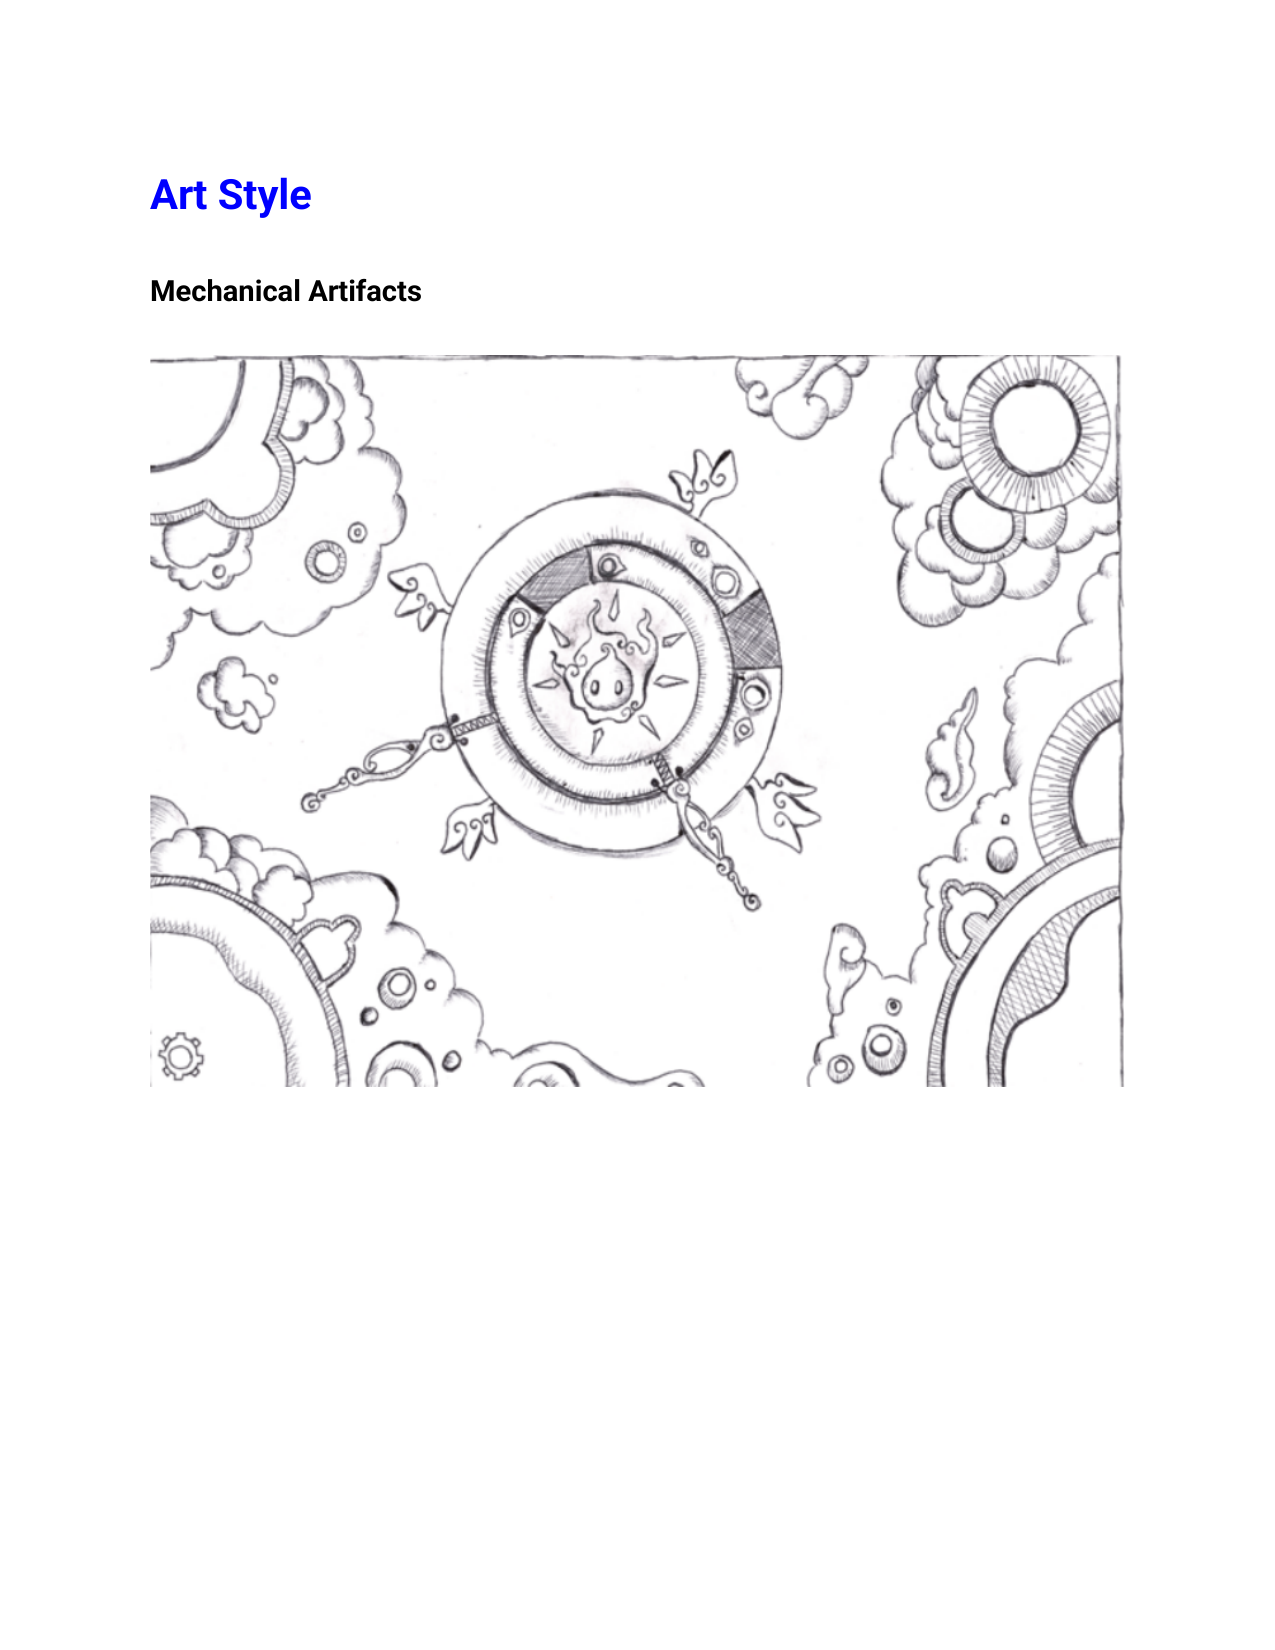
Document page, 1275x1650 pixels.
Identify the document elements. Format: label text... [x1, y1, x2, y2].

subtitle Mechanical Artifacts [150, 274, 1125, 308]
subtitle Art Style [150, 171, 1125, 220]
